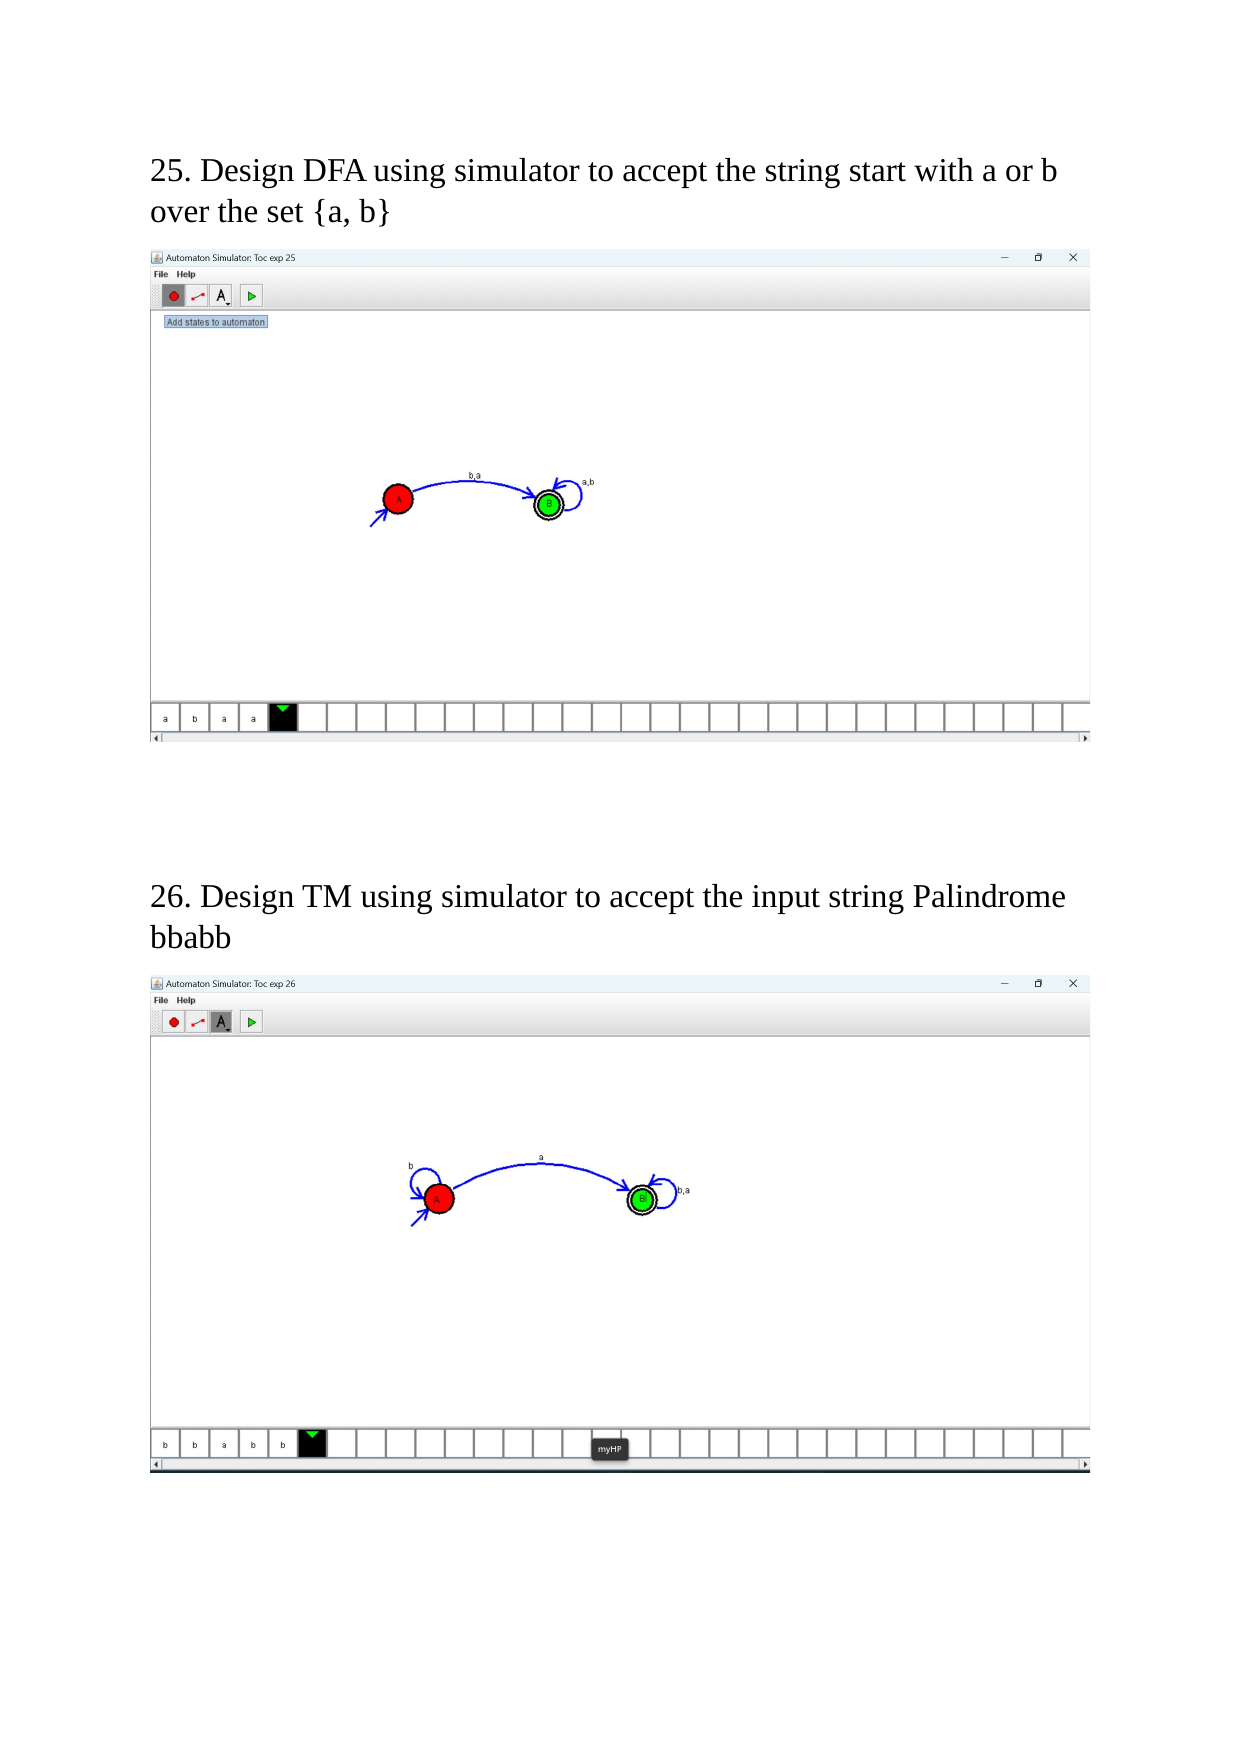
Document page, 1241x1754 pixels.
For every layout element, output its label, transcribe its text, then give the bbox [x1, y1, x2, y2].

text 25. Design DFA using simulator to accept the string start with a or b over the set {a, b} [150, 150, 1090, 230]
text 26. Design TM using simulator to accept the input string Palindrome bbabb [150, 876, 1090, 956]
picture [150, 975, 1091, 1473]
picture [150, 249, 1091, 742]
